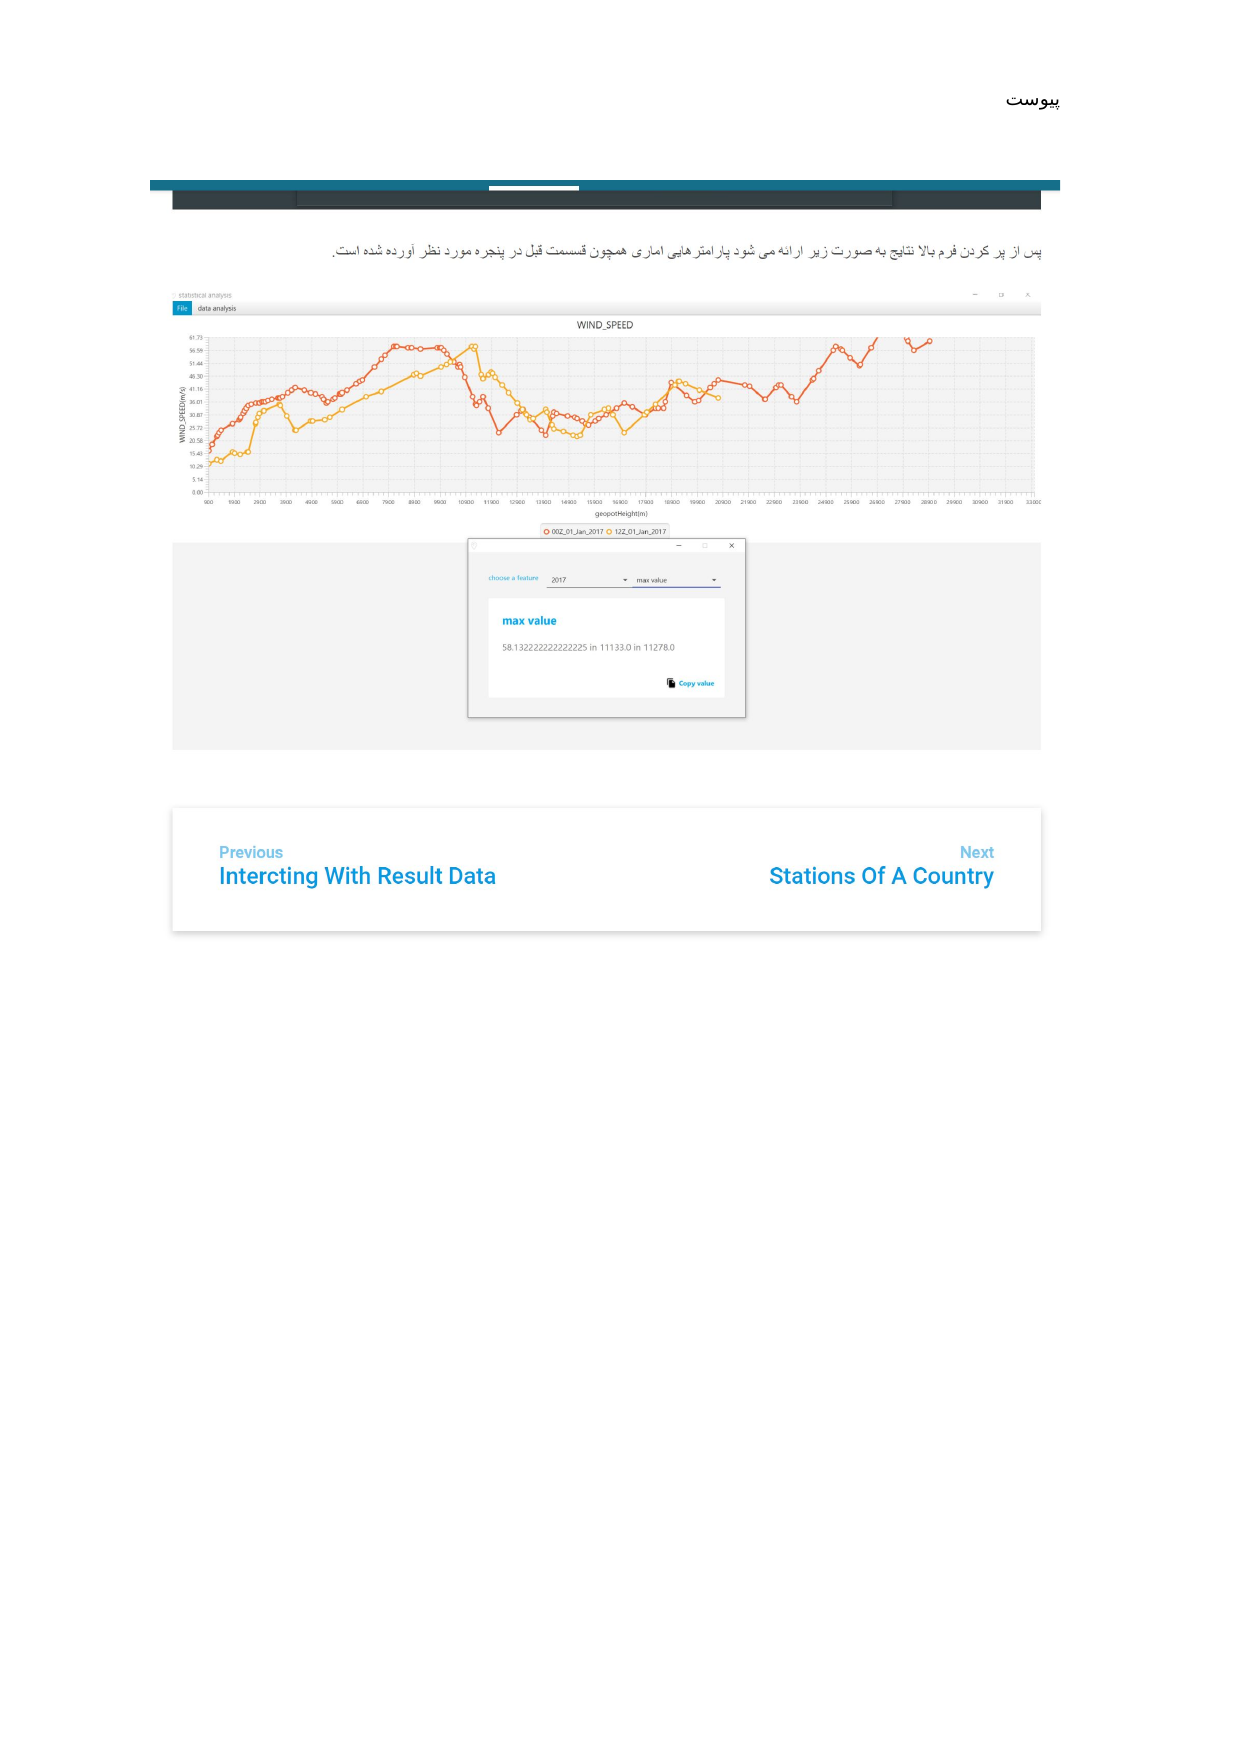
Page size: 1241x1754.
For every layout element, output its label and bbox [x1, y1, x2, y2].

picture [150, 180, 1060, 1031]
